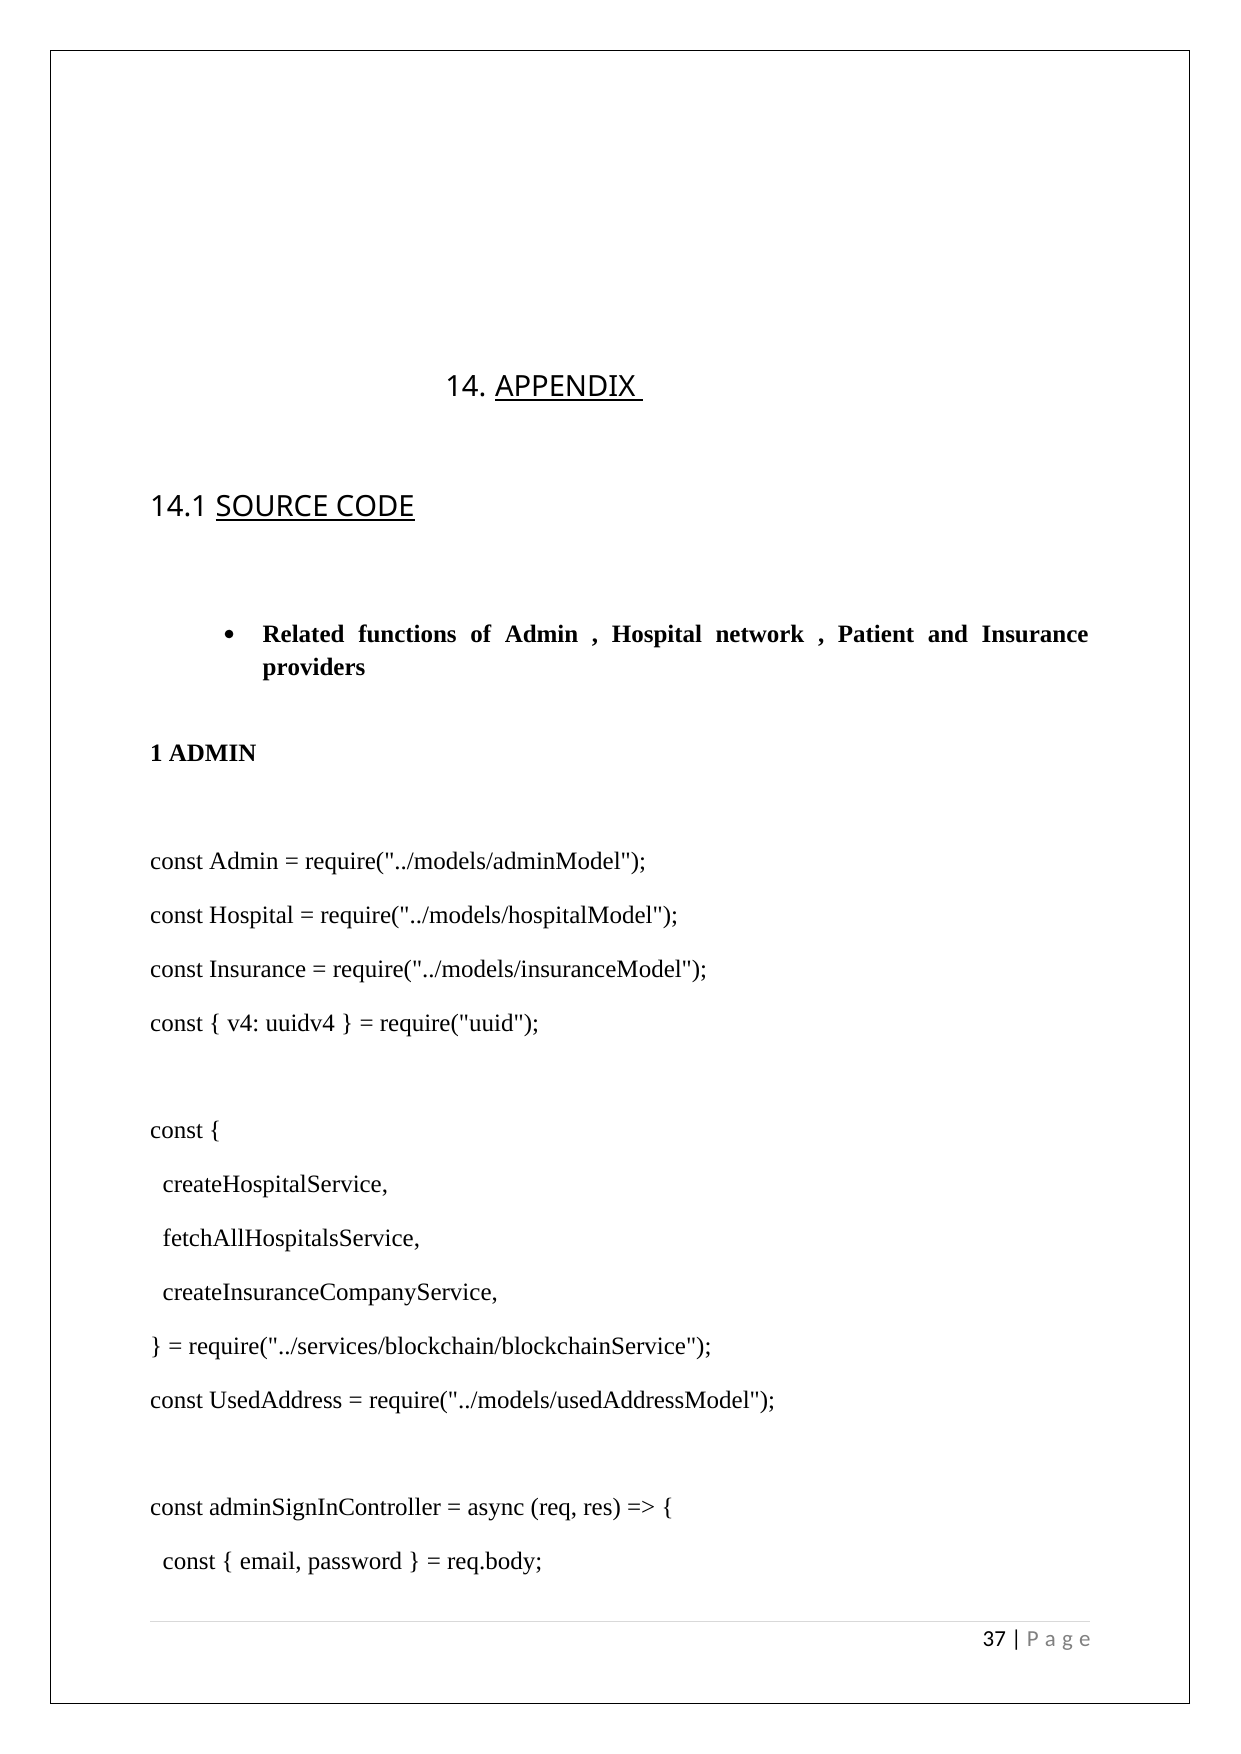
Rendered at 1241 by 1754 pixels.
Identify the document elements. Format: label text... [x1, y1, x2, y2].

text 1 ADMIN [150, 738, 1090, 767]
text } = require("../services/blockchain/blockchainService"); [150, 1331, 1090, 1360]
list Related functions of Admin , Hospital network , Patient and Insurance providers [225, 619, 1090, 680]
text const Hospital = require("../models/hospitalModel"); [150, 900, 1090, 929]
text 14.1 SOURCE CODE [150, 486, 1090, 525]
text const UsedAddress = require("../models/usedAddressModel"); [150, 1385, 1090, 1413]
text const { email, password } = req.body; [150, 1546, 1090, 1575]
text const { [150, 1116, 1090, 1144]
text fetchAllHospitalsService, [150, 1223, 1090, 1252]
text const Insurance = require("../models/insuranceModel"); [150, 954, 1090, 983]
text const { v4: uuidv4 } = require("uuid"); [150, 1008, 1090, 1037]
text 14. APPENDIX [150, 365, 1090, 405]
text createInsuranceCompanyService, [150, 1277, 1090, 1306]
text const adminSignInController = async (req, res) => { [150, 1492, 1090, 1521]
text createHospitalService, [150, 1169, 1090, 1198]
text const Admin = require("../models/adminModel"); [150, 846, 1090, 875]
